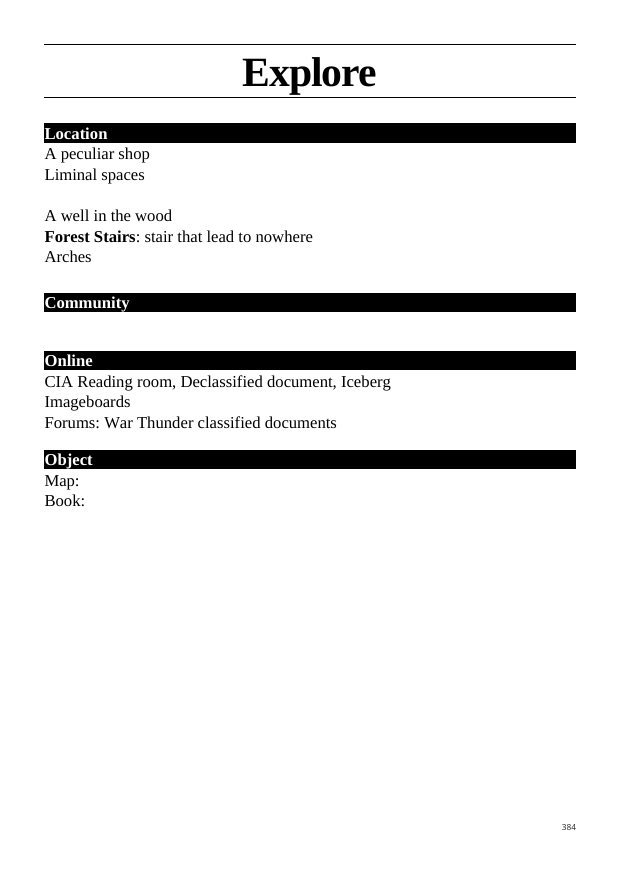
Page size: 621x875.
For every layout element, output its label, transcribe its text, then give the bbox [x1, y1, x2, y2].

subtitle Online [44, 351, 576, 370]
subtitle Object [44, 450, 576, 469]
text Liminal spaces [44, 165, 576, 184]
text A peculiar shop [44, 144, 576, 163]
text Imageboards [44, 392, 576, 411]
text Book: [44, 491, 576, 510]
subtitle Community [44, 293, 576, 312]
subtitle Location [44, 123, 576, 143]
text Forums: War Thunder classified documents [44, 413, 576, 432]
text CIA Reading room, Declassified document, Iceberg [44, 371, 576, 391]
text Forest Stairs: stair that lead to nowhere [44, 227, 576, 246]
text Map: [44, 471, 576, 490]
text Arches [44, 247, 576, 266]
text A well in the wood [44, 206, 576, 225]
text Explore [44, 45, 576, 97]
